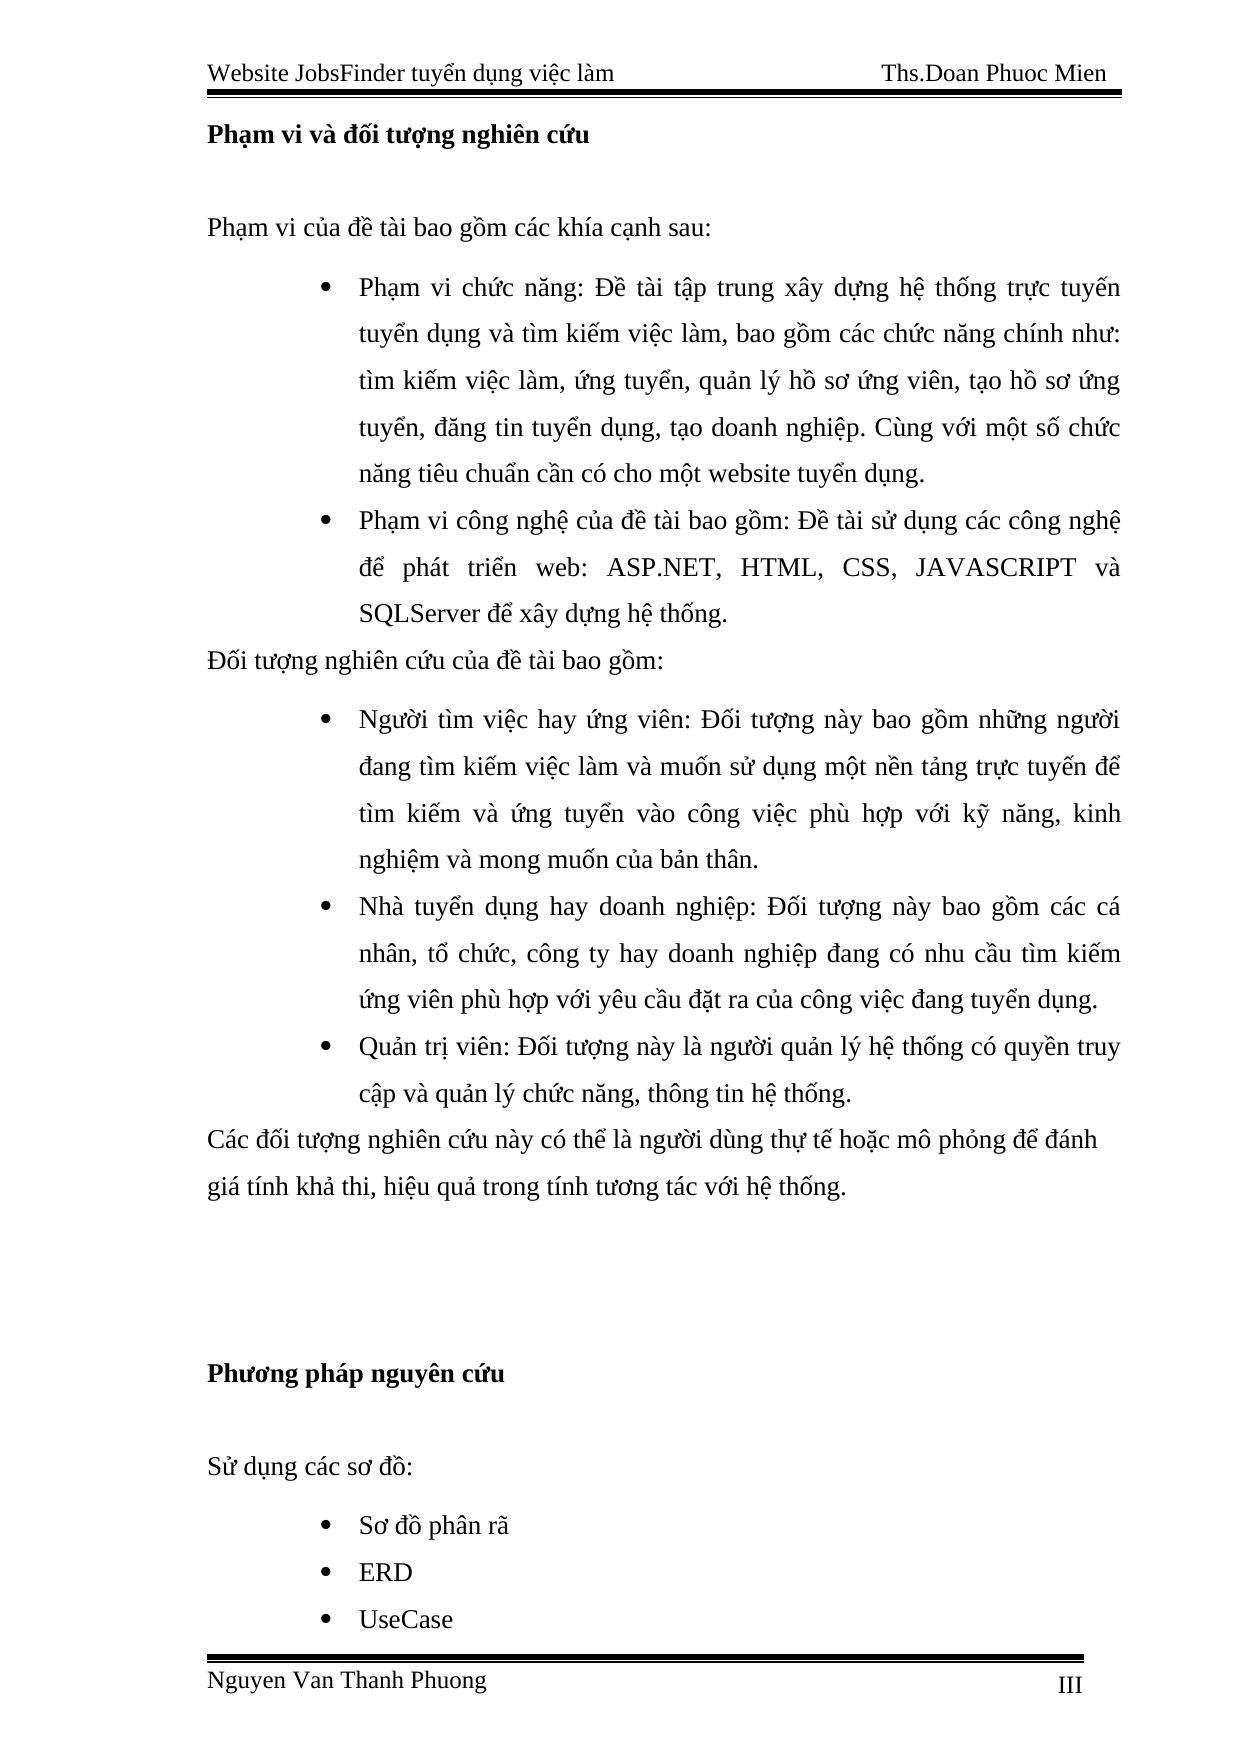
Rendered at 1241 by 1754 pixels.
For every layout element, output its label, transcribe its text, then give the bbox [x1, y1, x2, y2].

subtitle Phạm vi và đối tượng nghiên cứu [207, 118, 1122, 149]
list ERD [321, 1556, 1122, 1588]
subtitle Phương pháp nguyên cứu [207, 1357, 1122, 1388]
text Sử dụng các sơ đồ: [207, 1450, 1122, 1481]
text Các đối tượng nghiên cứu này có thể là người dùng thự tế hoặc mô phỏng để đánh giá tính khả thi, hiệu quả trong tính tương tác với hệ thống. [207, 1124, 1122, 1201]
list Phạm vi chức năng: Đề tài tập trung xây dựng hệ thống trực tuyến tuyển dụng và tìm kiếm việc làm, bao gồm các chức năng chính như: tìm kiếm việc làm, ứng tuyển, quản lý hồ sơ ứng viên, tạo hồ sơ ứng tuyển, đăng tin tuyển dụng, tạo doanh nghiệp. Cùng với một số chức năng tiêu chuẩn cần có cho một website tuyển dụng. [321, 271, 1122, 488]
list UseCase [321, 1603, 1122, 1634]
list Sơ đồ phân rã [321, 1509, 1122, 1541]
text Phạm vi của đề tài bao gồm các khía cạnh sau: [207, 211, 1122, 243]
list Người tìm việc hay ứng viên: Đối tượng này bao gồm những người đang tìm kiếm việc làm và muốn sử dụng một nền tảng trực tuyến để tìm kiếm và ứng tuyển vào công việc phù hợp với kỹ năng, kinh nghiệm và mong muốn của bản thân. [321, 703, 1122, 874]
text Đối tượng nghiên cứu của đề tài bao gồm: [207, 644, 1122, 675]
list Nhà tuyển dụng hay doanh nghiệp: Đối tượng này bao gồm các cá nhân, tổ chức, công ty hay doanh nghiệp đang có nhu cầu tìm kiếm ứng viên phù hợp với yêu cầu đặt ra của công việc đang tuyển dụng. [321, 890, 1122, 1015]
list Phạm vi công nghệ của đề tài bao gồm: Đề tài sử dụng các công nghệ để phát triển web: ASP.NET, HTML, CSS, JAVASCRIPT và SQLServer để xây dựng hệ thống. [321, 504, 1122, 629]
list Quản trị viên: Đối tượng này là người quản lý hệ thống có quyền truy cập và quản lý chức năng, thông tin hệ thống. [321, 1030, 1122, 1108]
